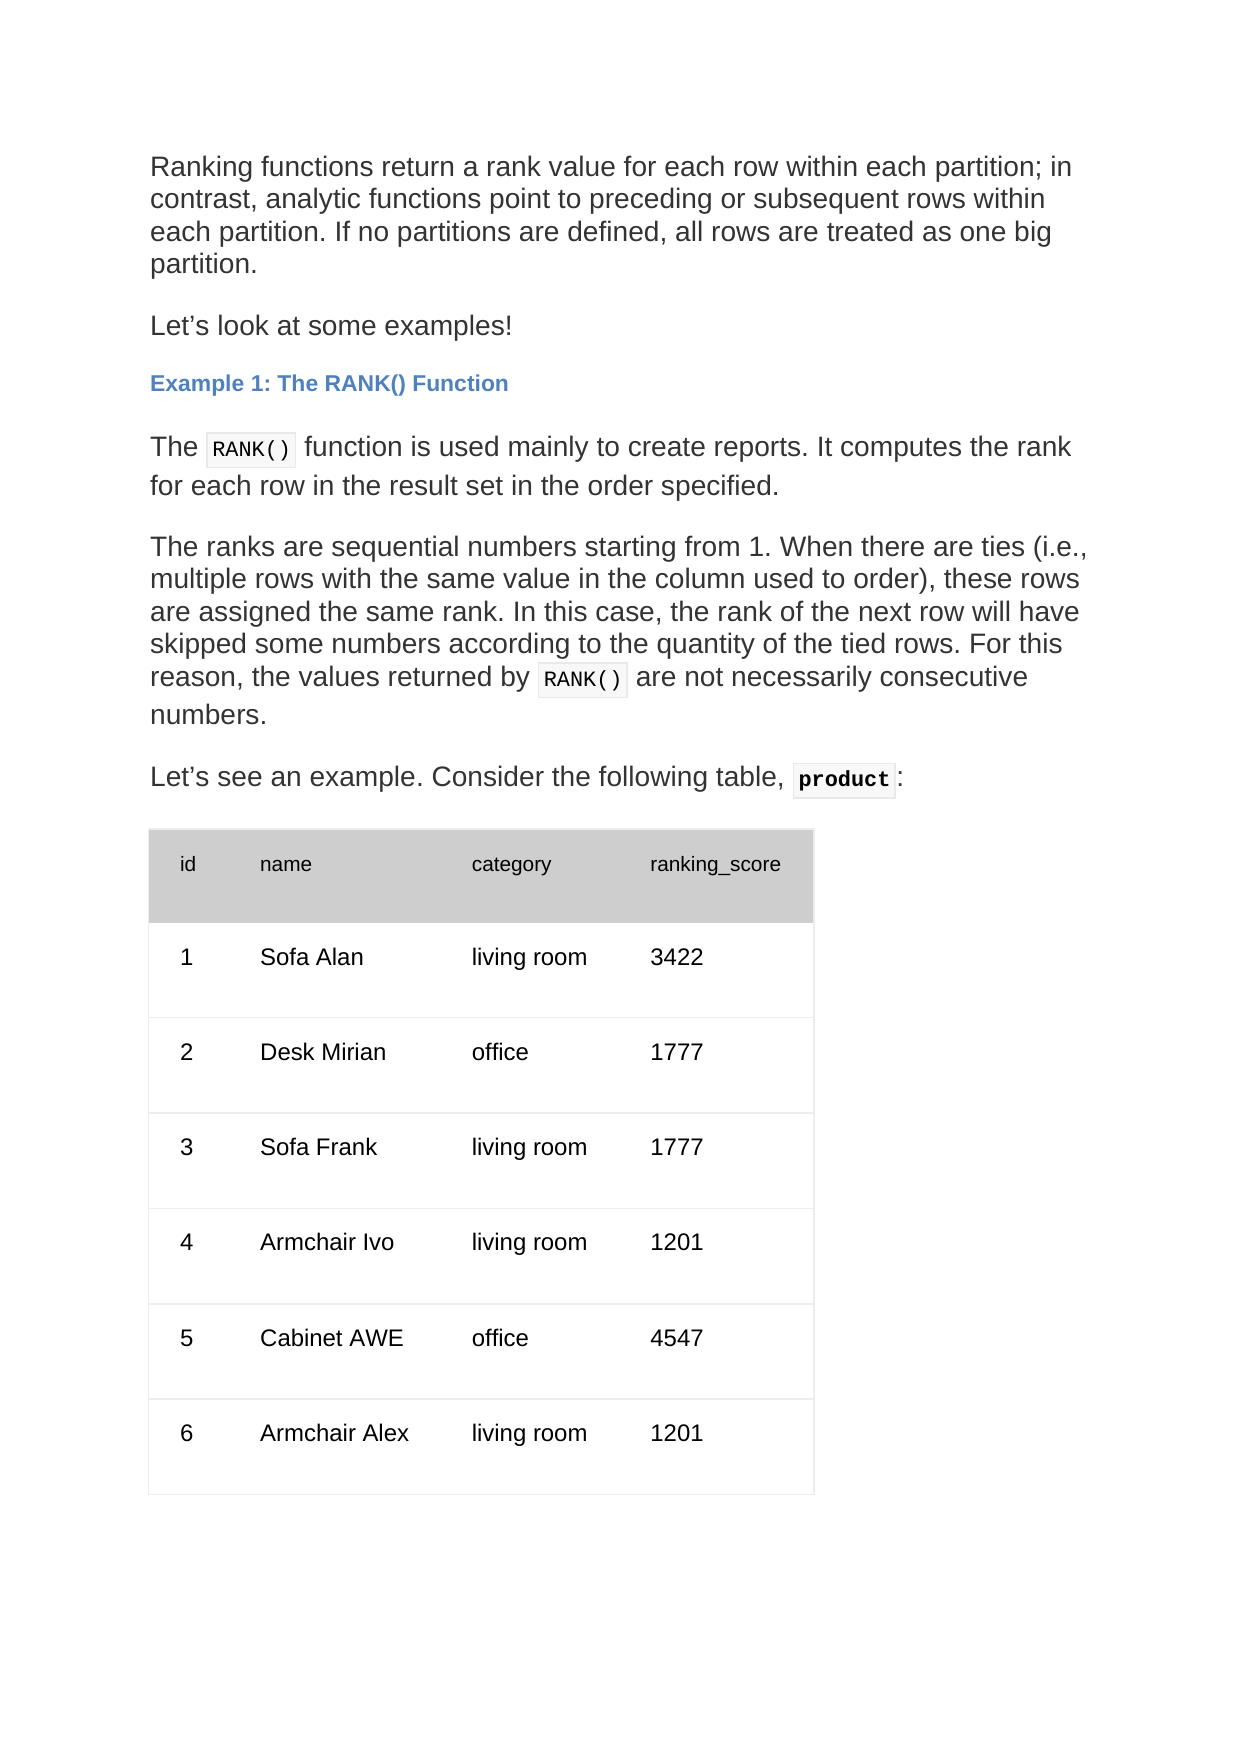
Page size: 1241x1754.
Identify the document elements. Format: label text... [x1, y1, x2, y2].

table_cell living room [440, 923, 619, 1017]
table_cell Desk Mirian [229, 1018, 440, 1112]
table_cell office [440, 1018, 619, 1112]
text Let’s look at some examples! [150, 309, 1090, 341]
subtitle Example 1: The RANK() Function [150, 370, 1090, 397]
table_cell 3 [149, 1114, 229, 1207]
text The ranks are sequential numbers starting from 1. When there are ties (i.e., multiple rows with the same value in the column used to order), these rows are assigned the same rank. In this case, the rank of the next row will have skipped some numbers according to the quantity of the tied rows. For this reason, the values returned by RANK() are not necessarily consecutive numbers. [150, 530, 1090, 731]
table_cell Cabinet AWE [229, 1305, 440, 1398]
table_cell 1777 [619, 1018, 813, 1112]
text The RANK() function is used mainly to create reports. It computes the rank for each row in the result set in the order specified. [150, 430, 1090, 501]
table_header category [440, 830, 619, 923]
table_cell 3422 [619, 923, 813, 1017]
table_header name [229, 830, 440, 923]
table_cell 2 [149, 1018, 229, 1112]
table_cell Sofa Frank [229, 1114, 440, 1207]
table_cell 4547 [619, 1305, 813, 1398]
table_cell Sofa Alan [229, 923, 440, 1017]
table_cell 6 [149, 1400, 229, 1493]
table_cell Armchair Ivo [229, 1209, 440, 1303]
table_cell Armchair Alex [229, 1400, 440, 1493]
table_cell living room [440, 1209, 619, 1303]
table_cell 4 [149, 1209, 229, 1303]
table_header ranking_score [619, 830, 813, 923]
table_cell office [440, 1305, 619, 1398]
table_cell 1201 [619, 1400, 813, 1493]
text Ranking functions return a rank value for each row within each partition; in contrast, analytic functions point to preceding or subsequent rows within each partition. If no partitions are defined, all rows are treated as one big partition. [150, 150, 1090, 279]
table_cell 1201 [619, 1209, 813, 1303]
text Let’s see an example. Consider the following table, product: [150, 760, 1090, 799]
table_header id [149, 830, 229, 923]
table_cell 1777 [619, 1114, 813, 1207]
table_cell 5 [149, 1305, 229, 1398]
table_cell living room [440, 1114, 619, 1207]
table_cell 1 [149, 923, 229, 1017]
table_cell living room [440, 1400, 619, 1493]
